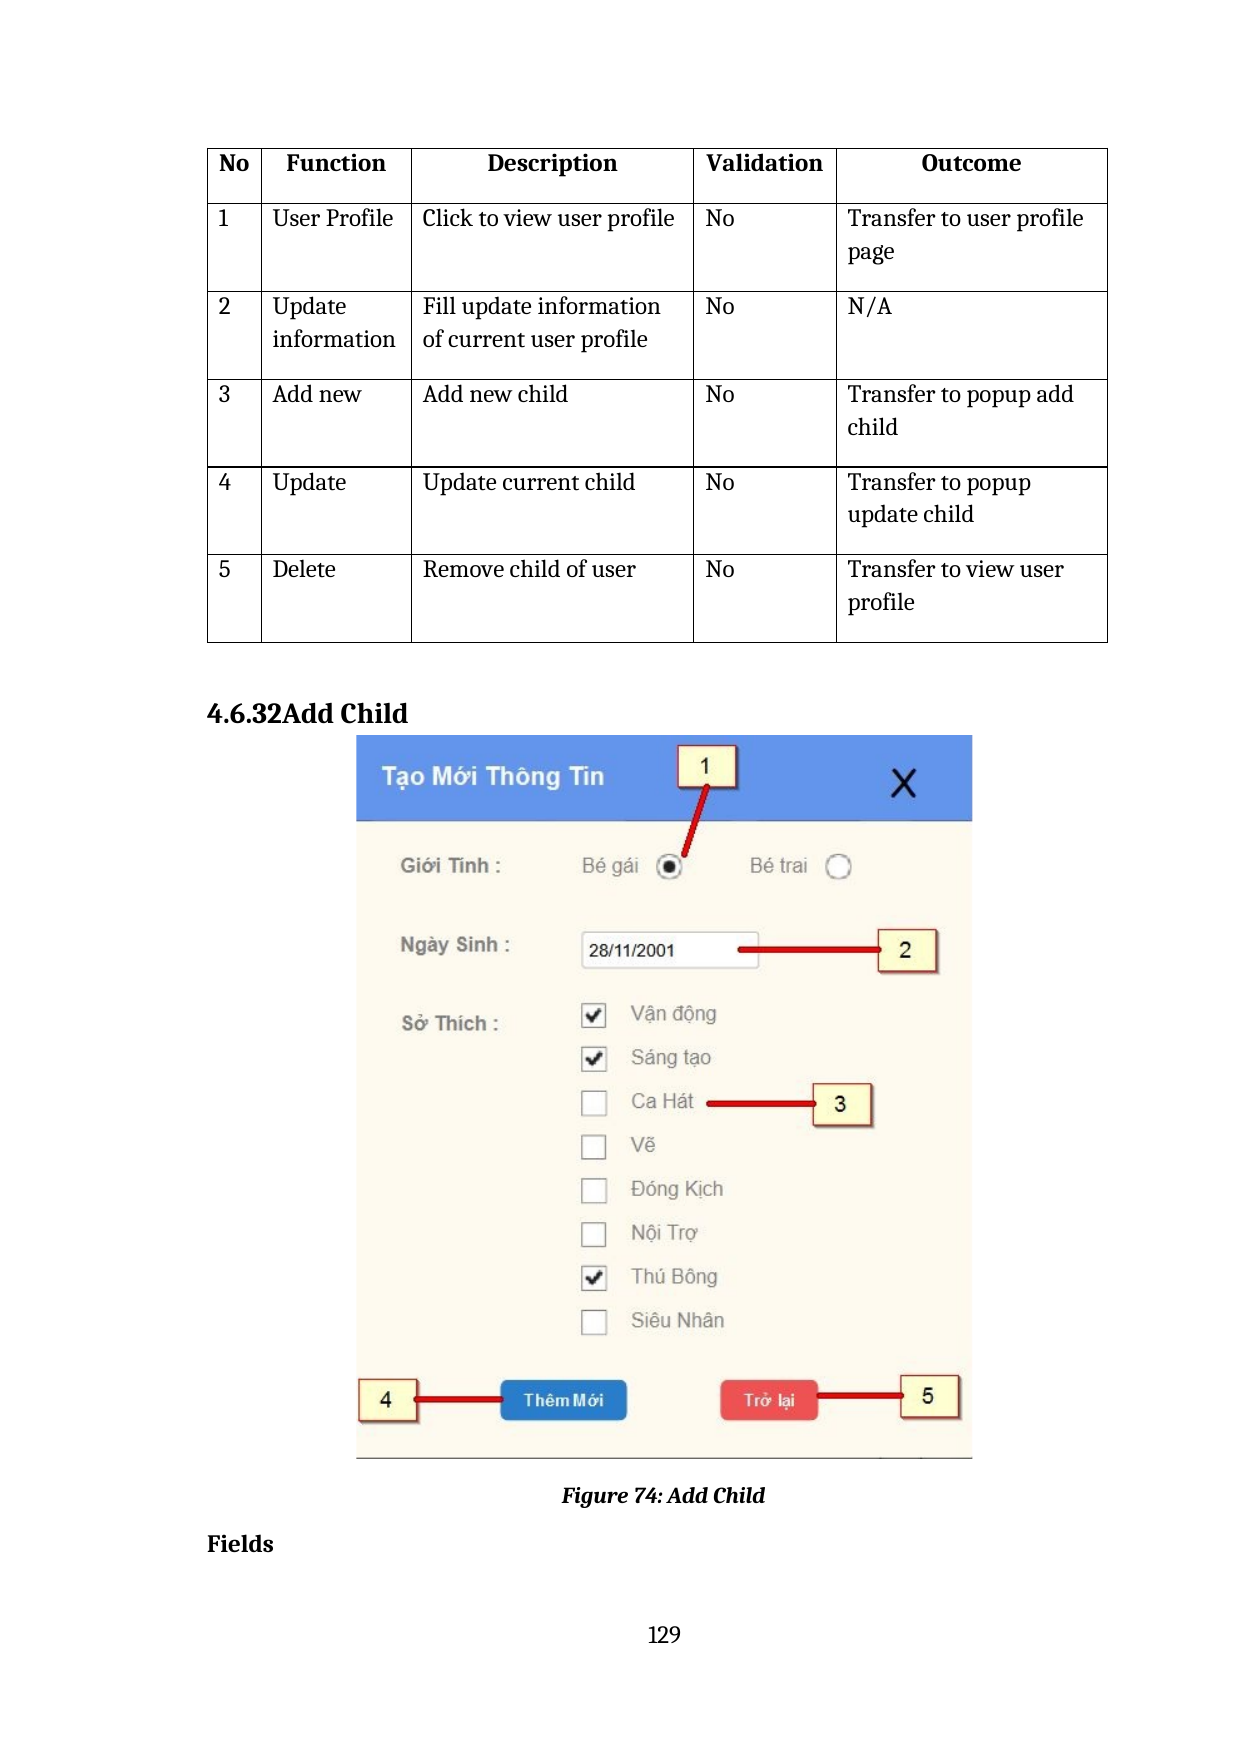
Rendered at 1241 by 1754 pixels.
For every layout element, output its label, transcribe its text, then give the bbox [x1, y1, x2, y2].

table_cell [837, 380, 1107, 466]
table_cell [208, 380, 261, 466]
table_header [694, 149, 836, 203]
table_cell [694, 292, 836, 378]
picture [356, 735, 973, 1459]
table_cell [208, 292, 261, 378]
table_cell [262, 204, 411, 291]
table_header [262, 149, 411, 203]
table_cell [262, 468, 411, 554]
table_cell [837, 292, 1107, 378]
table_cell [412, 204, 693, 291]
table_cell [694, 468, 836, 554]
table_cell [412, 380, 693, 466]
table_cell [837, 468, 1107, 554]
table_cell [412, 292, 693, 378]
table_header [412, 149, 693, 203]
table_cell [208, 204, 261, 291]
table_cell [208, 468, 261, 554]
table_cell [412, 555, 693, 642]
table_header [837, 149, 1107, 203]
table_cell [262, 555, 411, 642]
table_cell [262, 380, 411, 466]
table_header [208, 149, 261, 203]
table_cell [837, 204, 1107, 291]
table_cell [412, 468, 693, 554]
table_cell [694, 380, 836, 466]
subtitle Add Child [207, 697, 1122, 731]
text Fields [207, 1530, 1122, 1559]
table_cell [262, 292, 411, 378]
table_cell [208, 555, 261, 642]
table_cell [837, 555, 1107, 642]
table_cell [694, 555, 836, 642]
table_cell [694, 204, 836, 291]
